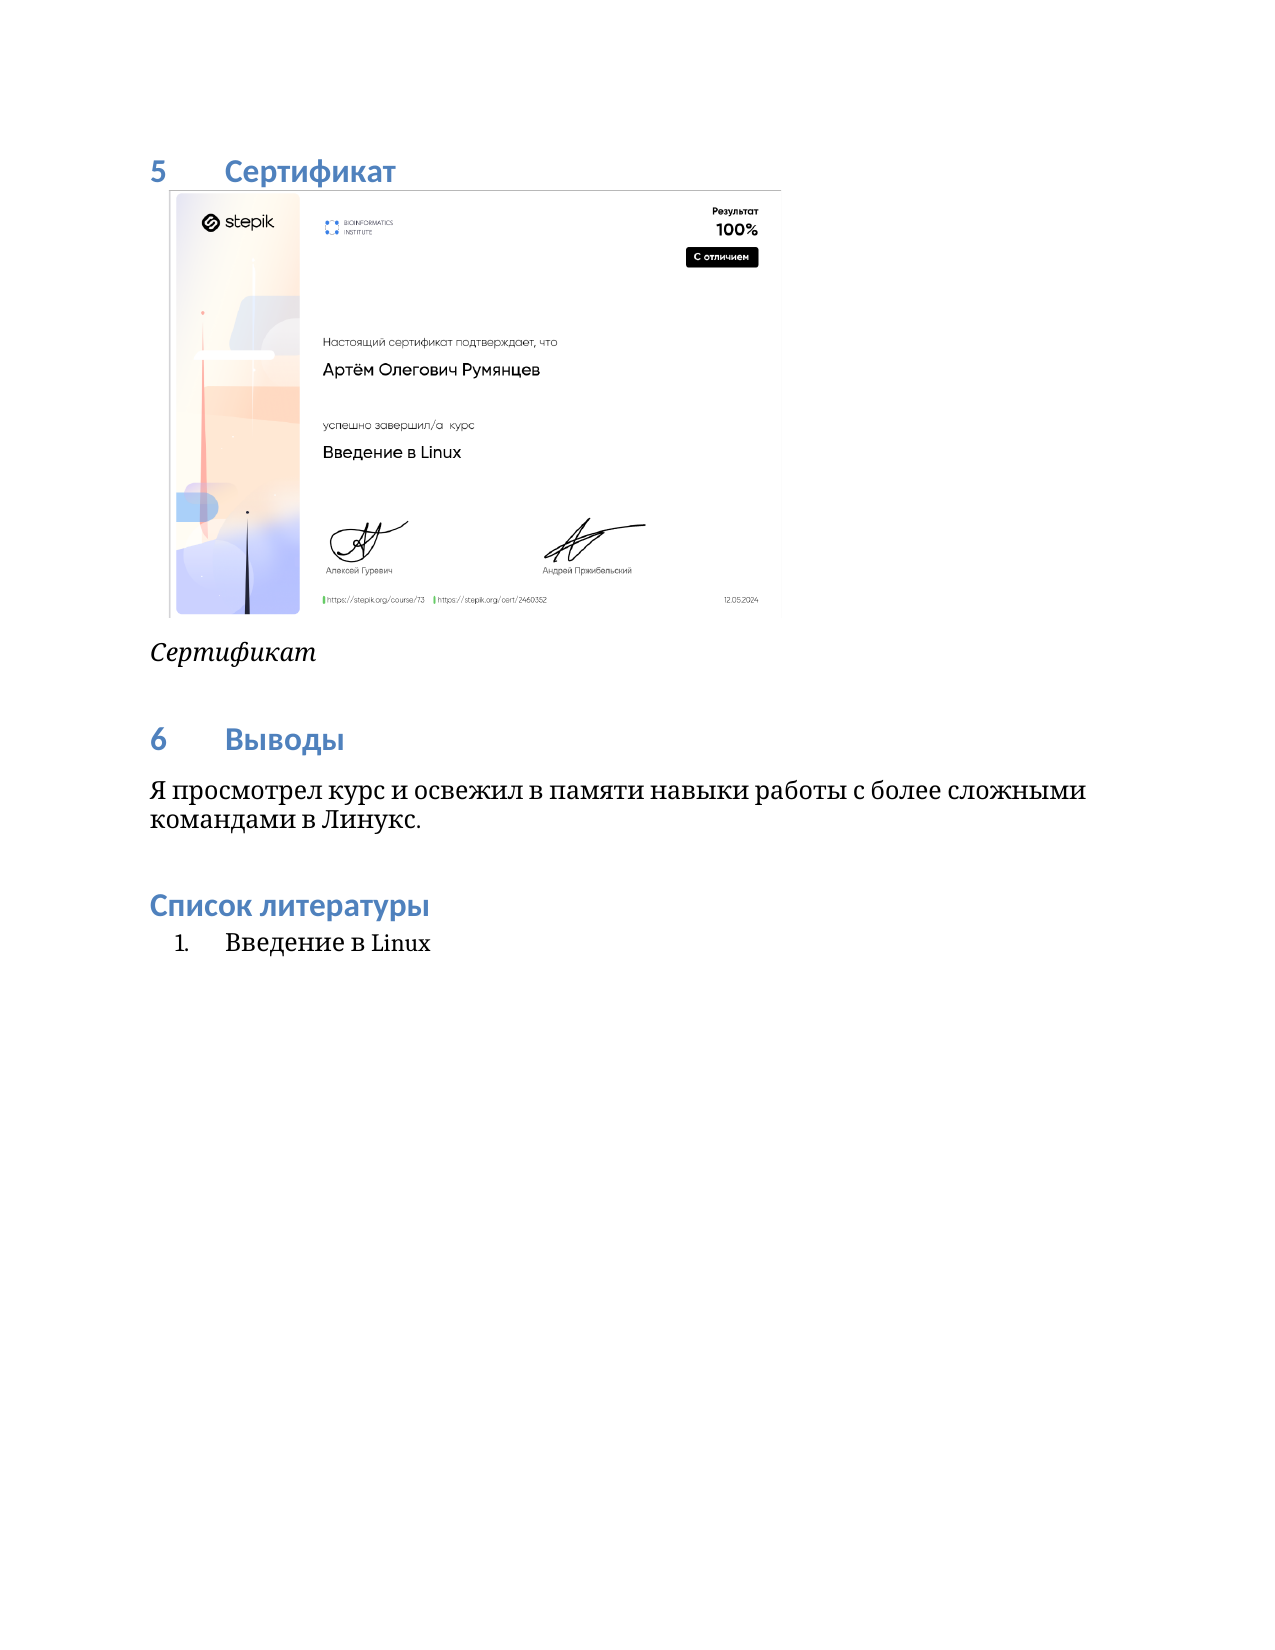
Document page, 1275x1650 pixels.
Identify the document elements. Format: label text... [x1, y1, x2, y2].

subtitle Список литературы [150, 884, 1125, 925]
subtitle 5 Сертификат [150, 150, 1125, 191]
subtitle 6 Выводы [150, 717, 1125, 758]
picture [168, 190, 782, 618]
list Введение в Linux [175, 929, 1125, 958]
text Сертификат [150, 639, 1125, 667]
text Я просмотрел курс и освежил в памяти навыки работы с более сложными командами в Линукс. [150, 777, 1125, 834]
